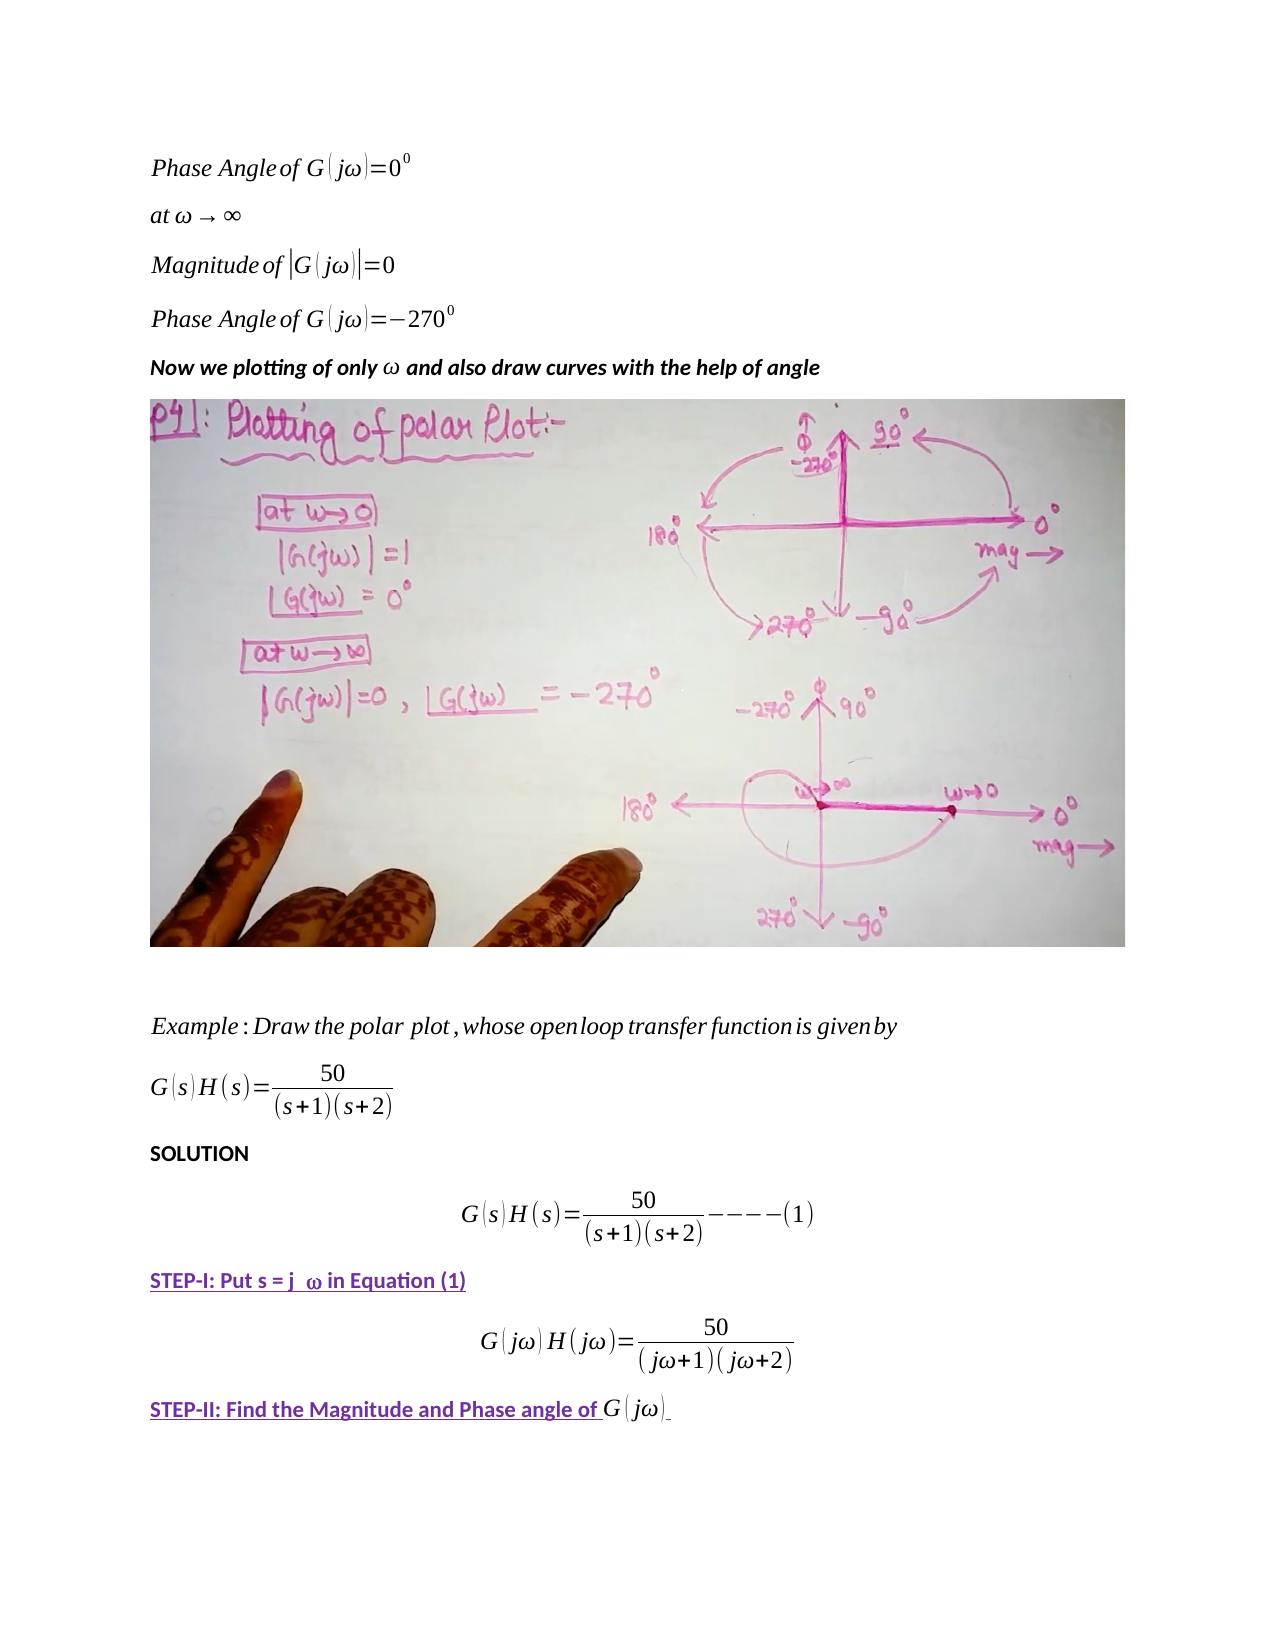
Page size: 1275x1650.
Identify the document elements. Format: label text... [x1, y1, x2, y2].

text STEP-I: Put s = j in Equation (1) [150, 1267, 1125, 1294]
picture [150, 399, 1125, 947]
text Now we plotting of only and also draw curves with the help of angle [150, 353, 1125, 381]
text SOLUTION [150, 1139, 1125, 1168]
text STEP-II: Find the Magnitude and Phase angle of [150, 1393, 1125, 1424]
